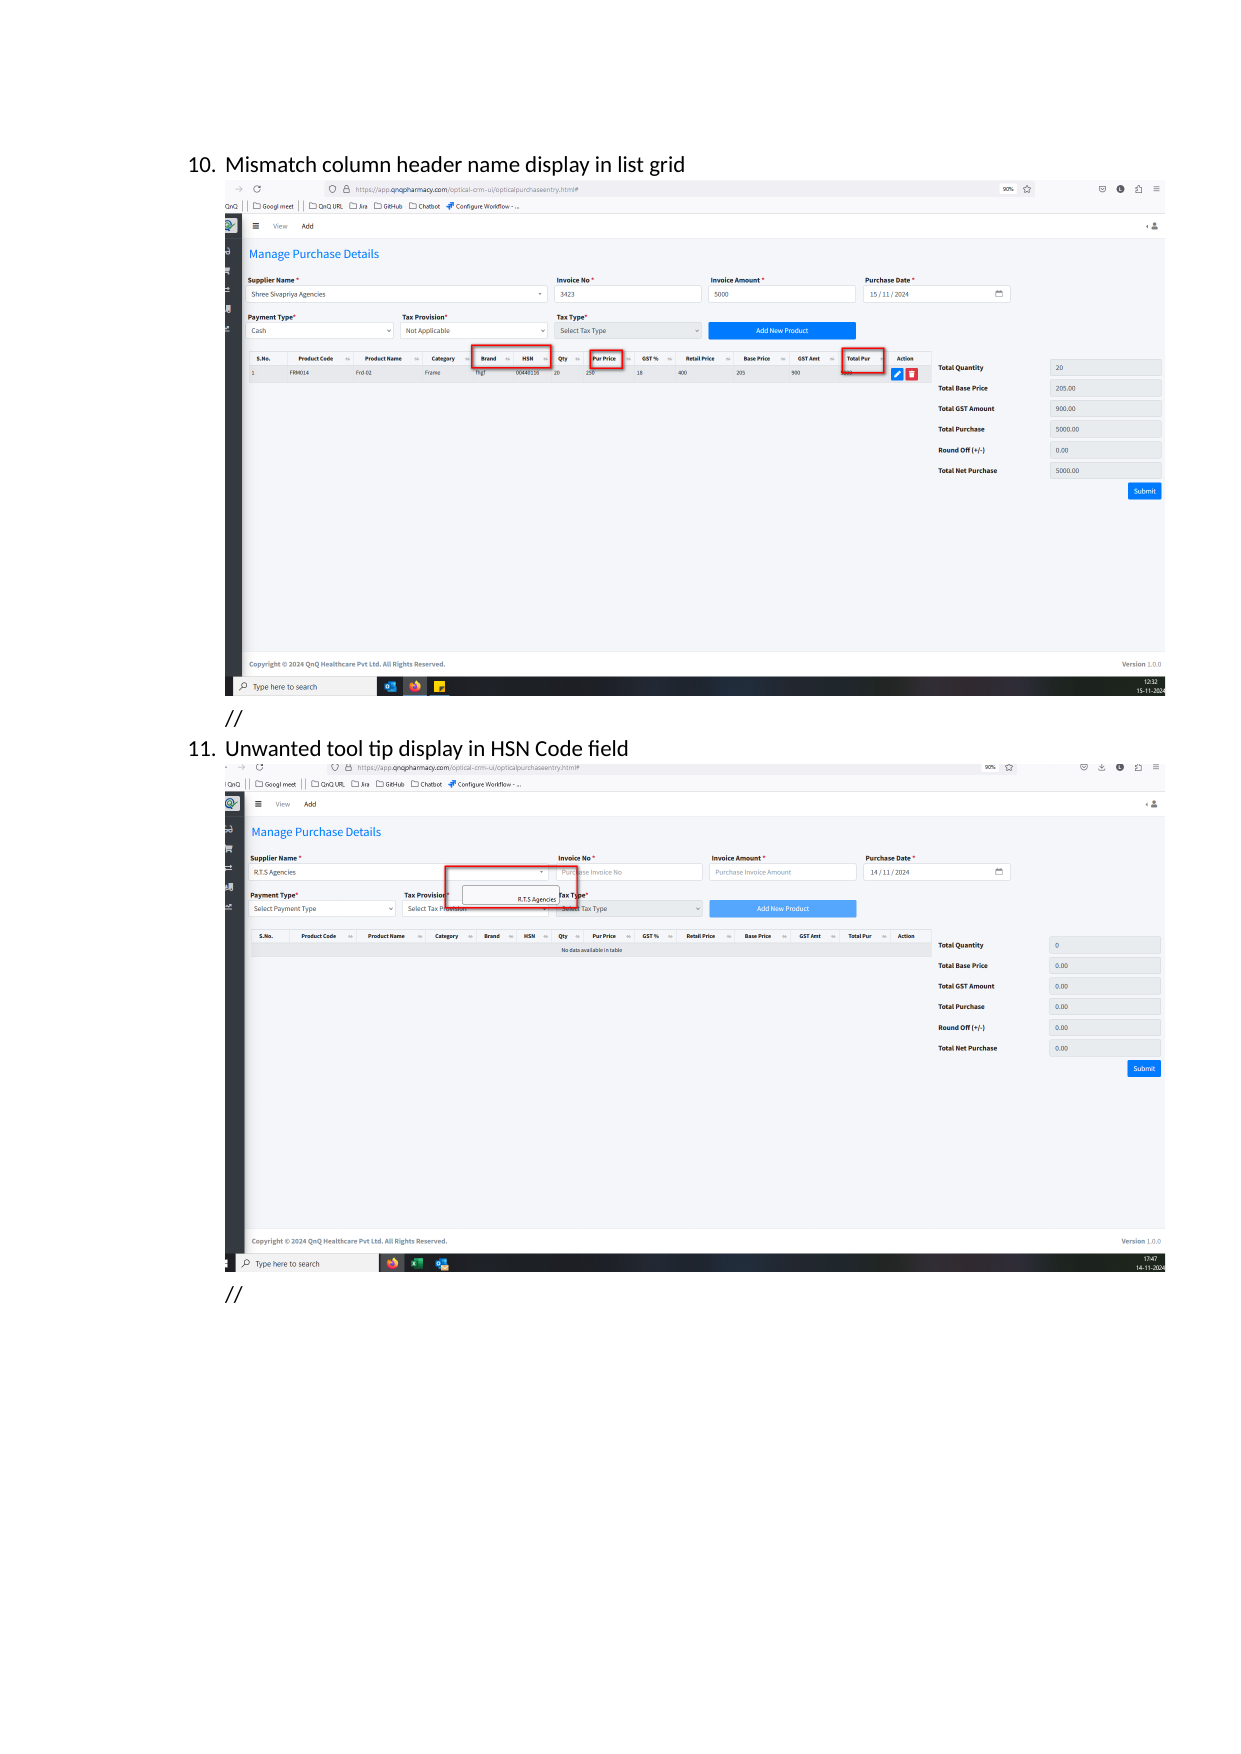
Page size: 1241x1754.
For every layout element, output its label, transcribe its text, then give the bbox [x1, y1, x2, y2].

picture [225, 180, 1166, 696]
picture [225, 764, 1166, 1272]
